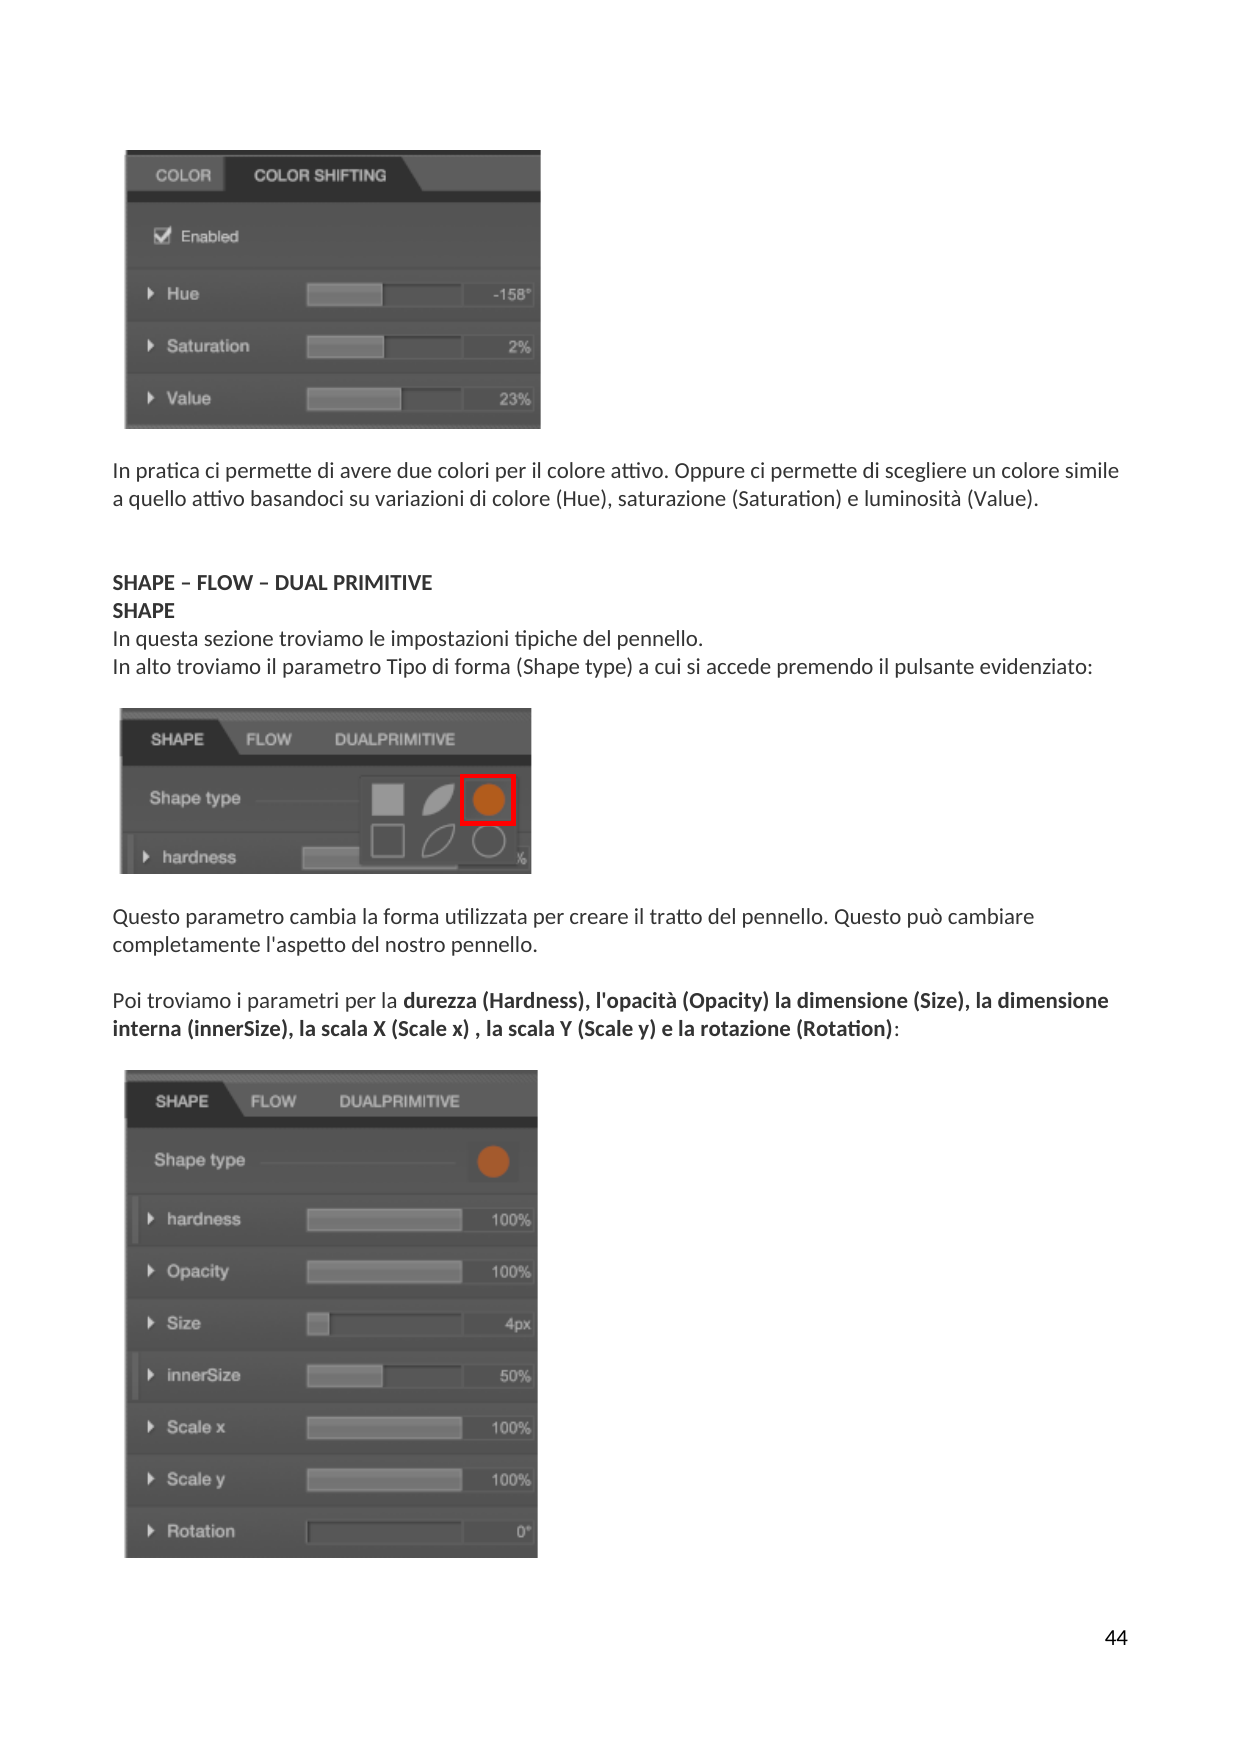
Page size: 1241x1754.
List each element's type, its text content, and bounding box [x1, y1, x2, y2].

text Questo parametro cambia la forma utilizzata per creare il tratto del pennello. Questo può cambiare completamente l'aspetto del nostro pennello. [112, 902, 1128, 986]
picture [112, 708, 532, 874]
text In alto troviamo il parametro Tipo di forma (Shape type) a cui si accede premendo il pulsante evidenziato: [112, 652, 1128, 680]
text SHAPE – FLOW – DUAL PRIMITIVE [112, 568, 1128, 596]
text SHAPE [112, 596, 1128, 624]
text Poi troviamo i parametri per la durezza (Hardness), l'opacità (Opacity) la dimensione (Size), la dimensione interna (innerSize), la scala X (Scale x) , la scala Y (Scale y) e la rotazione (Rotation): [112, 986, 1128, 1042]
text In pratica ci permette di avere due colori per il colore attivo. Oppure ci permette di scegliere un colore simile a quello attivo basandoci su variazioni di colore (Hue), saturazione (Saturation) e luminosità (Value). [112, 456, 1128, 512]
text In questa sezione troviamo le impostazioni tipiche del pennello. [112, 624, 1128, 652]
picture [112, 1070, 538, 1558]
picture [112, 150, 541, 429]
